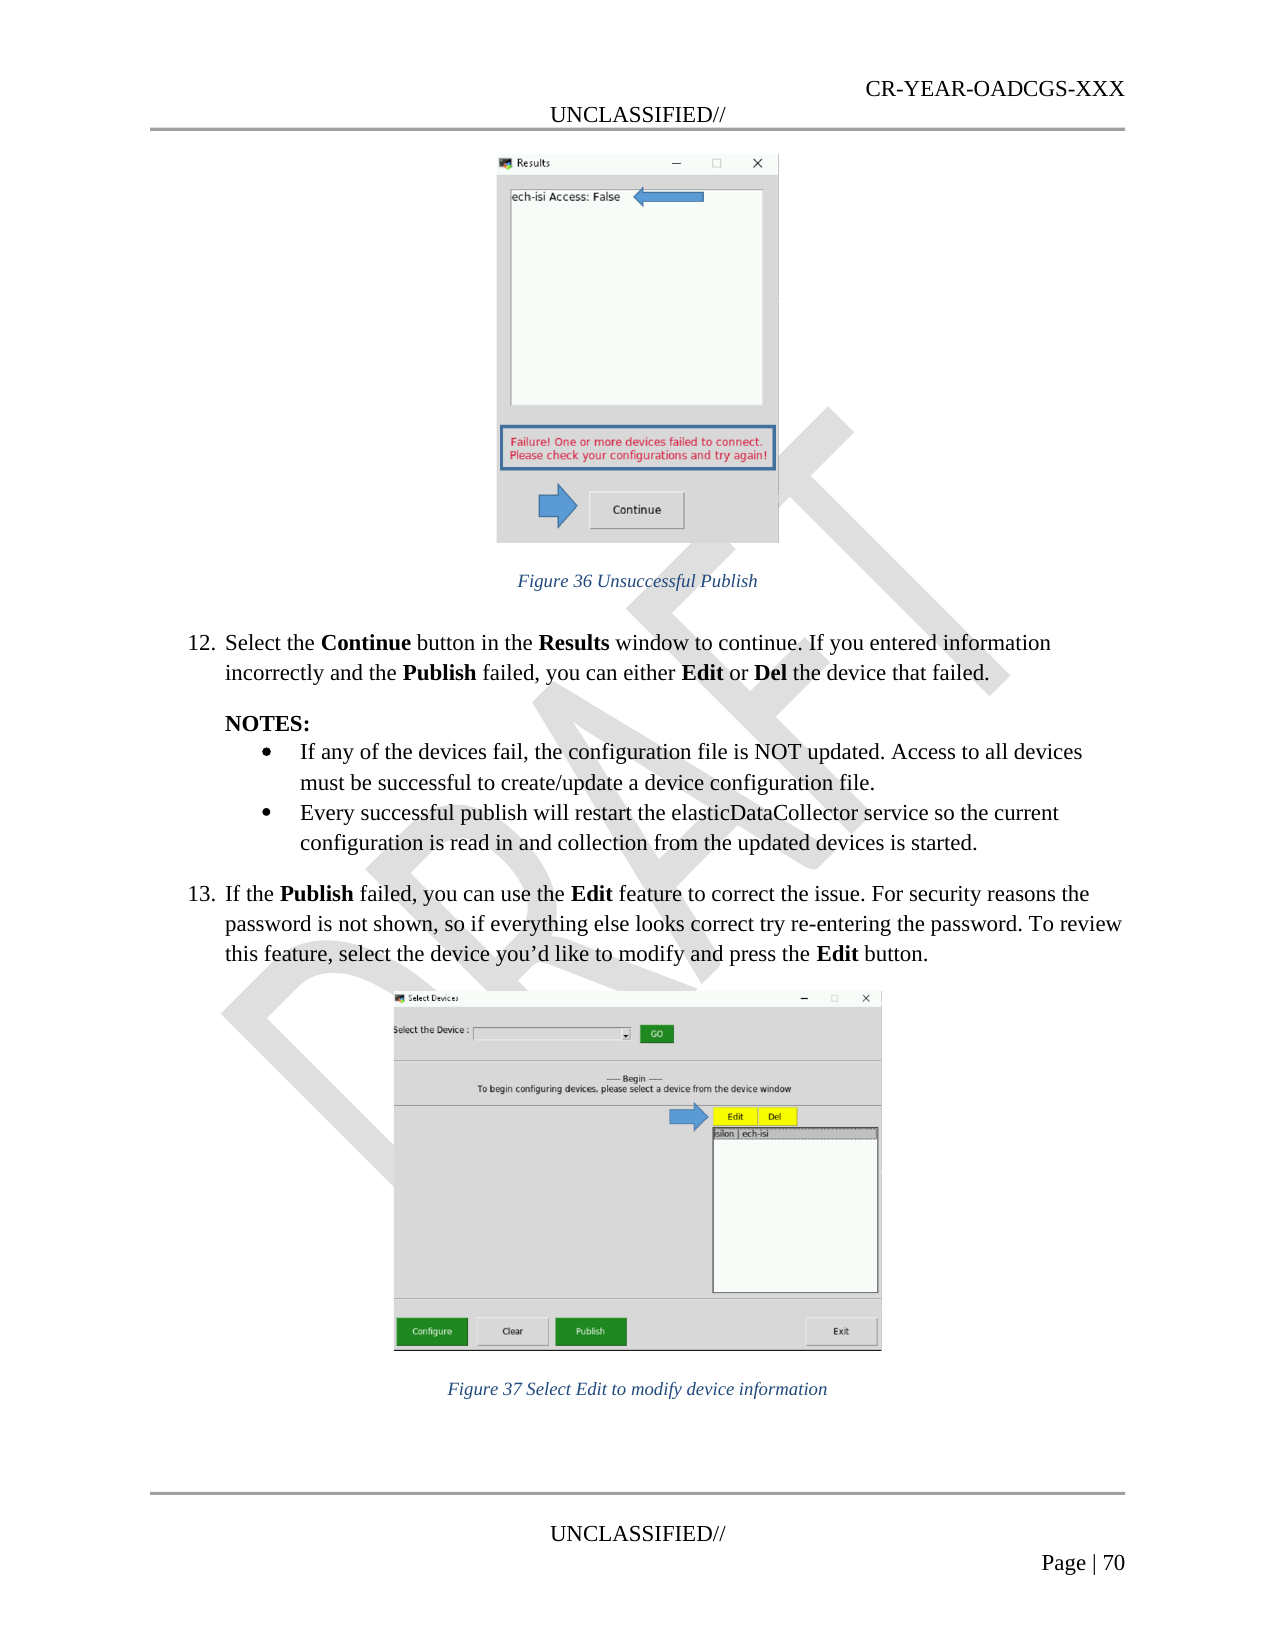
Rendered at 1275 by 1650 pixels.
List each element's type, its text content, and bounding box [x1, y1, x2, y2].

picture [496, 154, 779, 543]
text NOTES: [225, 710, 1125, 736]
picture [393, 991, 882, 1351]
list If any of the devices fail, the configuration file is NOT updated. Access to all devices must be successful to create/update a device configuration file. [262, 738, 1125, 795]
list If the Publish failed, you can use the Edit feature to correct the issue. For security reasons the password is not shown, so if everything else looks correct try re-entering the password. To review this feature, select the device you’d like to modify and press the Edit button. [187, 880, 1125, 967]
list Select the Continue button in the Results window to continue. If you entered information incorrectly and the Publish failed, you can either Edit or Del the device that failed. [187, 629, 1125, 685]
list Every successful publish will restart the elasticDataCollector service so the current configuration is read in and collection from the updated devices is started. [262, 799, 1125, 855]
